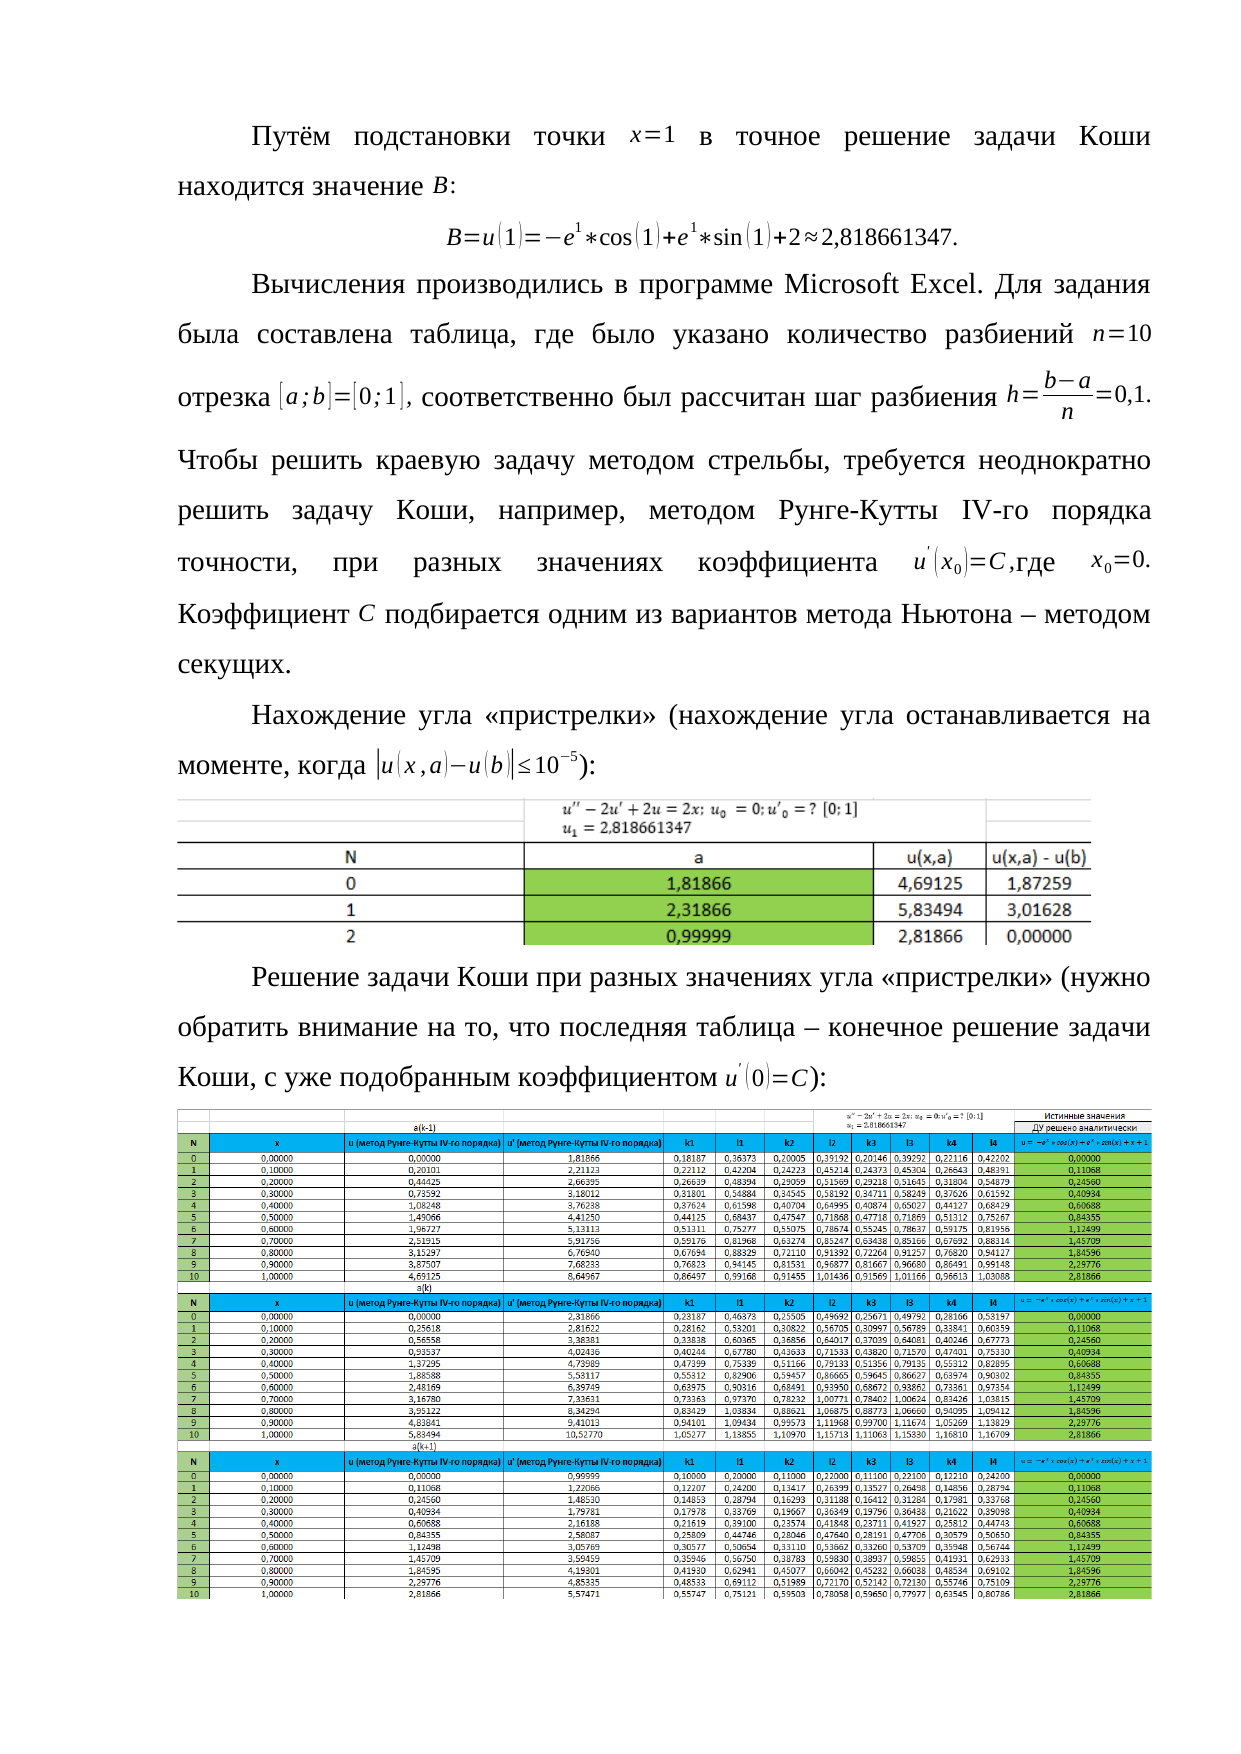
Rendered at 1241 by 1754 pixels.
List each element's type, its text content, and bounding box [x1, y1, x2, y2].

text Нахождение угла «пристрелки» (нахождение угла останавливается на моменте, когда ): [177, 697, 1152, 781]
picture [177, 1109, 1152, 1599]
picture [177, 798, 1092, 945]
text Решение задачи Коши при разных значениях угла «пристрелки» (нужно обратить внимание на то, что последняя таблица – конечное решение задачи Коши, с уже подобранным коэффициентом ): [177, 959, 1152, 1093]
text Вычисления производились в программе Microsoft Excel. Для задания была составлена таблица, где было указано количество разбиений отрезка соответственно был рассчитан шаг разбиения Чтобы решить краевую задачу методом стрельбы, требуется неоднократно решить задачу Коши, например, методом Рунге-Кутты IV-го порядка точности, при разных значениях коэффициента где Коэффициент подбирается одним из вариантов метода Ньютона – методом секущих. [177, 266, 1152, 680]
text Путём подстановки точки в точное решение задачи Коши находится значение [177, 118, 1152, 202]
